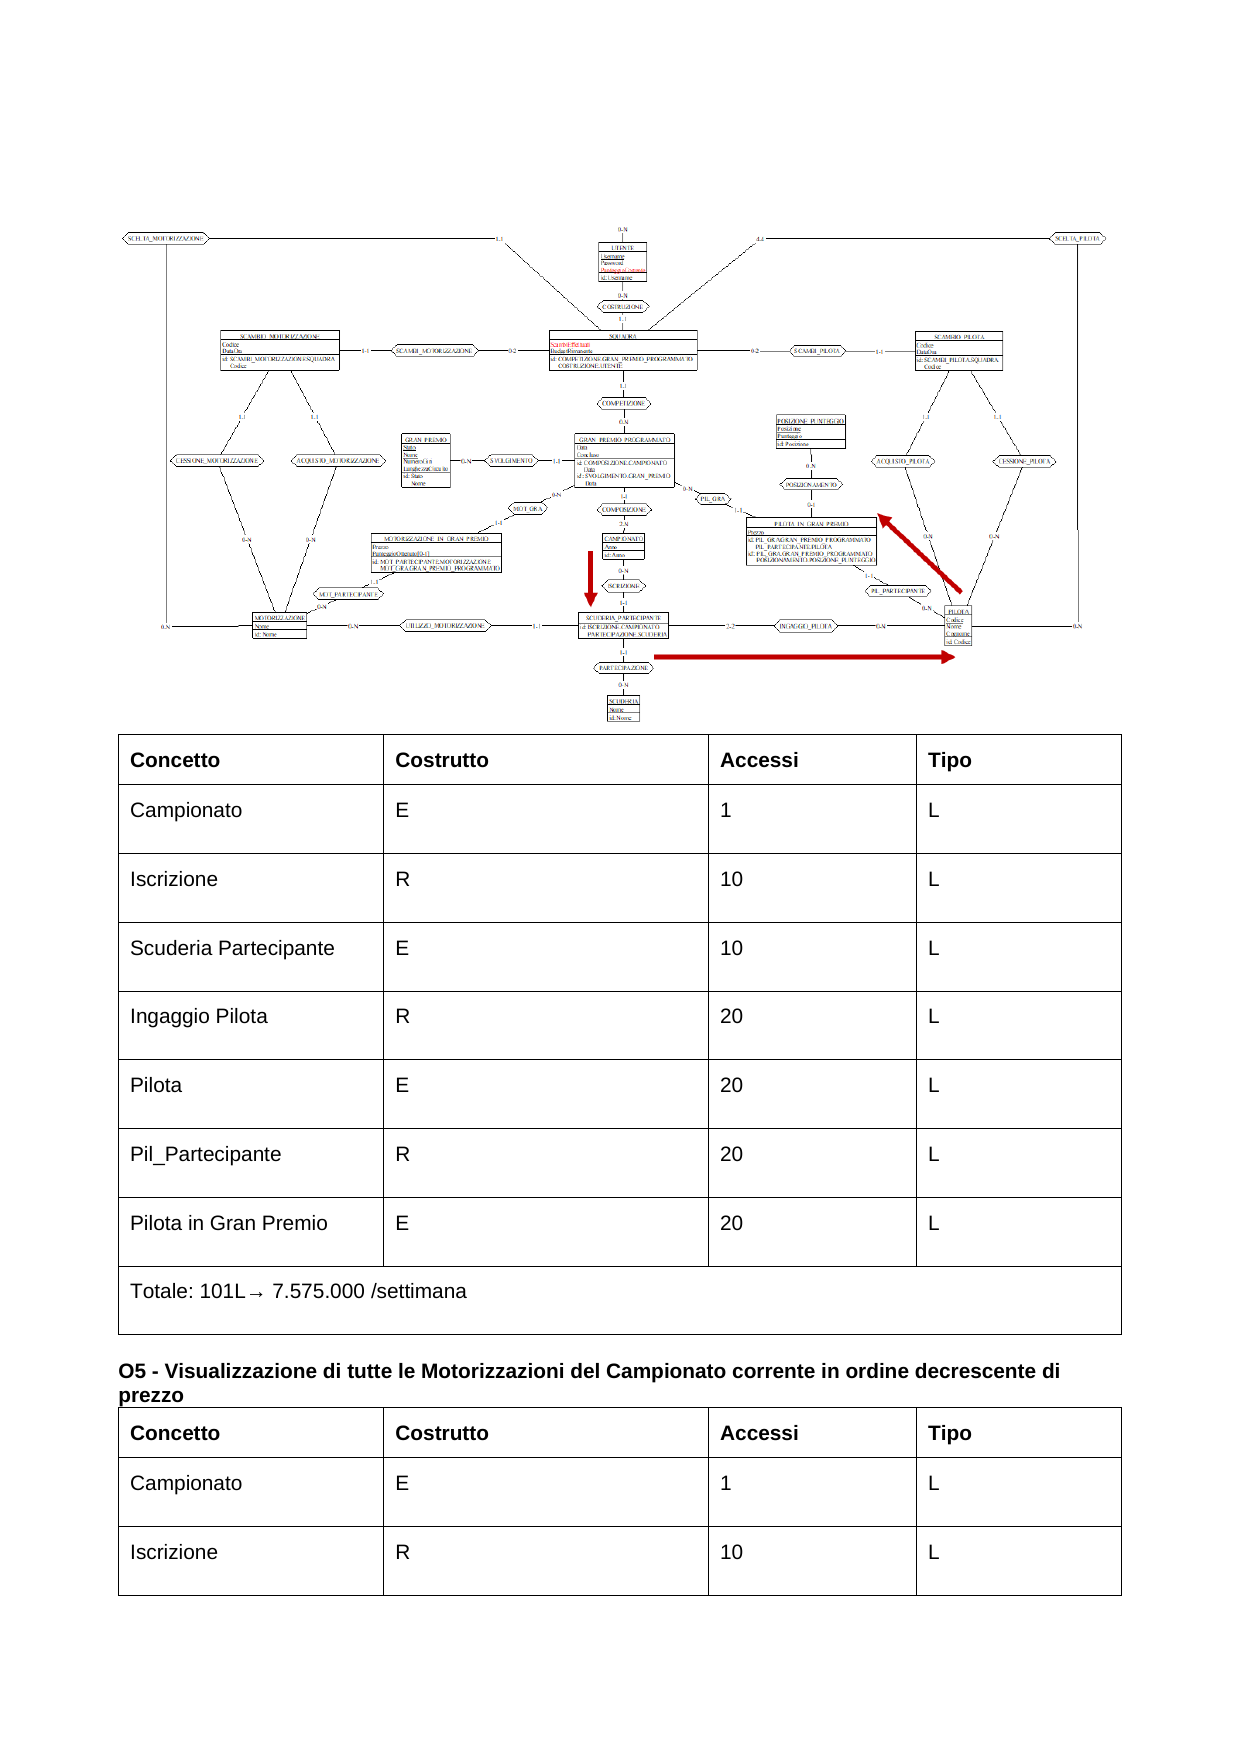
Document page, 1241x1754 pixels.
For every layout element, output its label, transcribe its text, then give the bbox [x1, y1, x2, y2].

table_header Accessi [709, 735, 916, 784]
table_header Tipo [917, 735, 1121, 784]
table_cell Campionato [119, 785, 383, 853]
table_cell L [917, 992, 1121, 1059]
table_header Tipo [917, 1408, 1121, 1457]
table_cell 1 [709, 1458, 916, 1526]
table_cell L [917, 854, 1121, 922]
table_cell R [384, 1527, 708, 1595]
table_cell 10 [709, 854, 916, 922]
table_cell L [917, 1129, 1121, 1197]
table_cell Ingaggio Pilota [119, 992, 383, 1059]
table_cell E [384, 1060, 708, 1128]
table_cell Campionato [119, 1458, 383, 1526]
table_cell L [917, 1458, 1121, 1526]
table_cell R [384, 992, 708, 1059]
table_cell Pil_Partecipante [119, 1129, 383, 1197]
table_cell 20 [709, 1060, 916, 1128]
table_cell Pilota in Gran Premio [119, 1198, 383, 1266]
table_header Accessi [709, 1408, 916, 1457]
table_header Concetto [119, 735, 383, 784]
table_cell L [917, 785, 1121, 853]
picture [118, 147, 1109, 734]
table_cell 20 [709, 1198, 916, 1266]
table_header Costrutto [384, 735, 708, 784]
table_cell R [384, 854, 708, 922]
table_cell E [384, 1458, 708, 1526]
table_cell E [384, 1198, 708, 1266]
table_cell 20 [709, 992, 916, 1059]
table_cell R [384, 1129, 708, 1197]
table_cell Scuderia Partecipante [119, 923, 383, 991]
table_cell L [917, 923, 1121, 991]
table_cell 10 [709, 1527, 916, 1595]
table_cell E [384, 785, 708, 853]
table_cell 10 [709, 923, 916, 991]
table_cell Iscrizione [119, 1527, 383, 1595]
table_cell L [917, 1198, 1121, 1266]
table_cell Totale: 101L→ 7.575.000 /settimana [119, 1267, 1121, 1334]
table_cell 20 [709, 1129, 916, 1197]
table_header Costrutto [384, 1408, 708, 1457]
table_cell E [384, 923, 708, 991]
table_cell L [917, 1060, 1121, 1128]
table_cell Iscrizione [119, 854, 383, 922]
table_header Concetto [119, 1408, 383, 1457]
table_cell 1 [709, 785, 916, 853]
table_cell L [917, 1527, 1121, 1595]
table_cell Pilota [119, 1060, 383, 1128]
text O5 - Visualizzazione di tutte le Motorizzazioni del Campionato corrente in ordine decrescente di prezzo [118, 1359, 1122, 1407]
